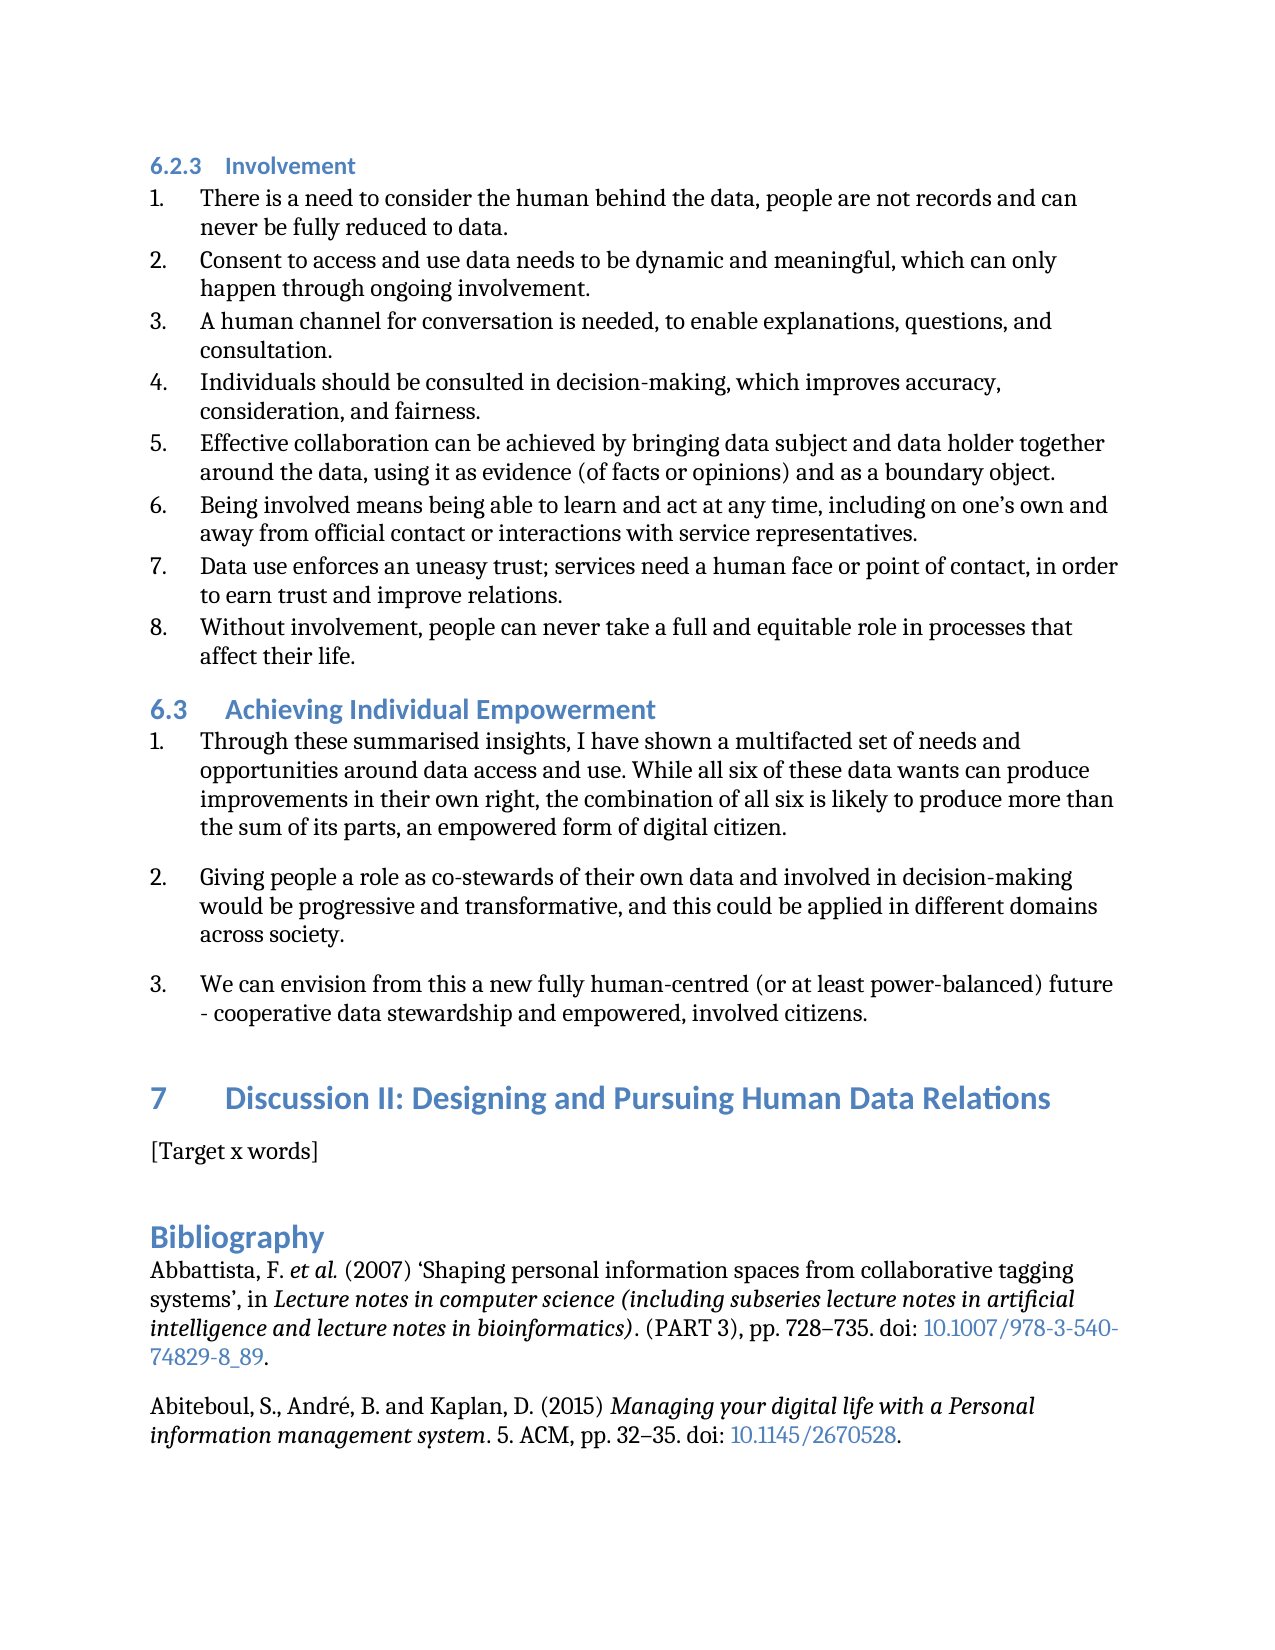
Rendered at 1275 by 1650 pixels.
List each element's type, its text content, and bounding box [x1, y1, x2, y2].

list Data use enforces an uneasy trust; services need a human face or point of contact, in order to earn trust and improve relations. [150, 552, 1125, 609]
subtitle 6.3 Achieving Individual Empowerment [150, 691, 1125, 727]
list Being involved means being able to learn and act at any time, including on one’s own and away from official contact or interactions with service representatives. [150, 491, 1125, 548]
list We can envision from this a new fully human-centred (or at least power-balanced) future - cooperative data stewardship and empowered, involved citizens. [150, 970, 1125, 1027]
list Without involvement, people can never take a full and equitable role in processes that affect their life. [150, 613, 1125, 671]
list A human channel for conversation is needed, to enable explanations, questions, and consultation. [150, 307, 1125, 364]
subtitle 7 Discussion II: Designing and Pursuing Human Data Relations [150, 1077, 1125, 1118]
text Abiteboul, S., André, B. and Kaplan, D. (2015) Managing your digital life with a Personal information management system. 5. ACM, pp. 32–35. doi: 10.1145/2670528. [150, 1392, 1125, 1450]
list Individuals should be consulted in decision-making, which improves accuracy, consideration, and fairness. [150, 368, 1125, 426]
list There is a need to consider the human behind the data, people are not records and can never be fully reduced to data. [150, 184, 1125, 242]
subtitle 6.2.3 Involvement [150, 150, 1125, 181]
list Effective collaboration can be achieved by bringing data subject and data holder together around the data, using it as evidence (of facts or opinions) and as a boundary object. [150, 429, 1125, 487]
list Consent to access and use data needs to be dynamic and meaningful, which can only happen through ongoing involvement. [150, 246, 1125, 303]
list Giving people a role as co-stewards of their own data and involved in decision-making would be progressive and transformative, and this could be applied in different domains across society. [150, 863, 1125, 949]
subtitle Bibliography [150, 1216, 1125, 1256]
text [Target x words] [150, 1137, 1125, 1166]
list Through these summarised insights, I have shown a multifacted set of needs and opportunities around data access and use. While all six of these data wants can produce improvements in their own right, the combination of all six is likely to produce more than the sum of its parts, an empowered form of digital citizen. [150, 727, 1125, 842]
text Abbattista, F. et al. (2007) ‘Shaping personal information spaces from collaborative tagging systems’, in Lecture notes in computer science (including subseries lecture notes in artificial intelligence and lecture notes in bioinformatics). (PART 3), pp. 728–735. doi: 10.1007/978-3-540-74829-8_89. [150, 1256, 1125, 1371]
